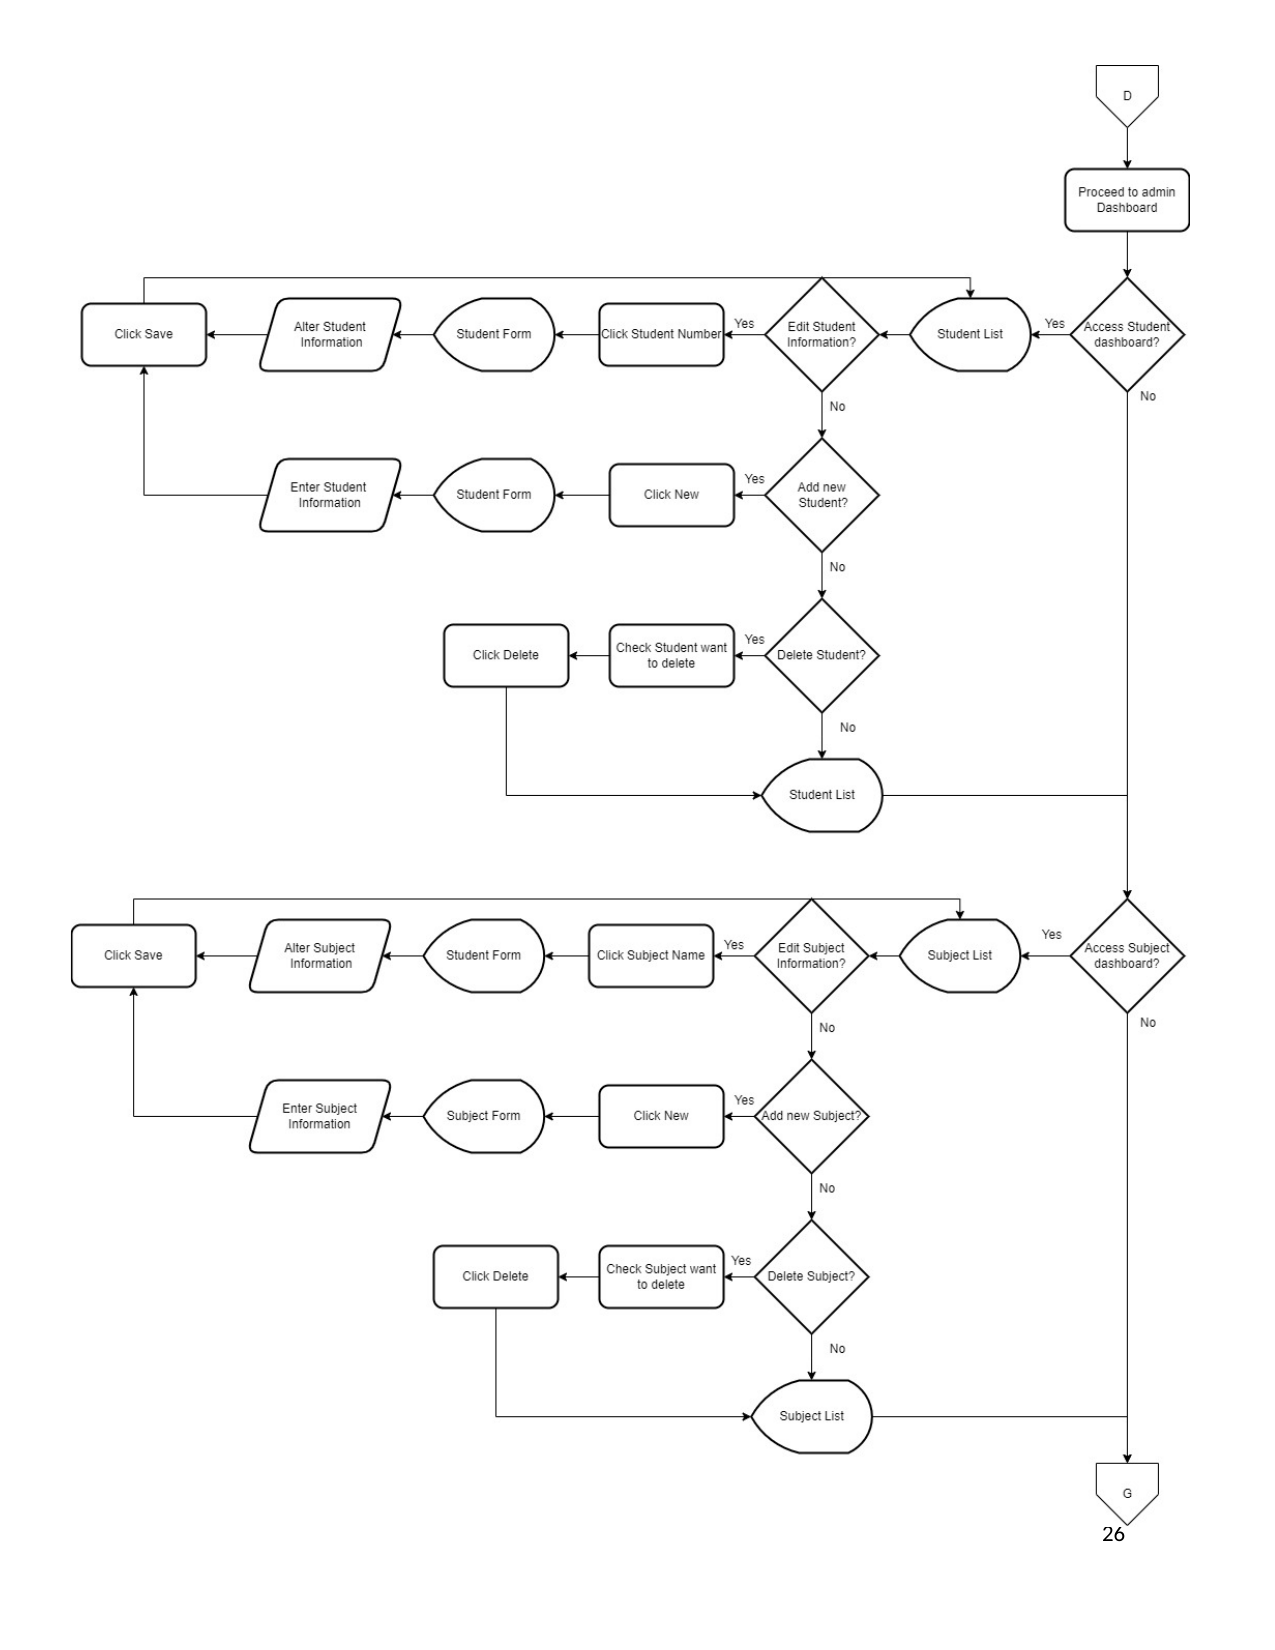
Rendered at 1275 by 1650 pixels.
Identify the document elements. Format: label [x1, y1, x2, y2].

picture [70, 65, 1190, 1527]
